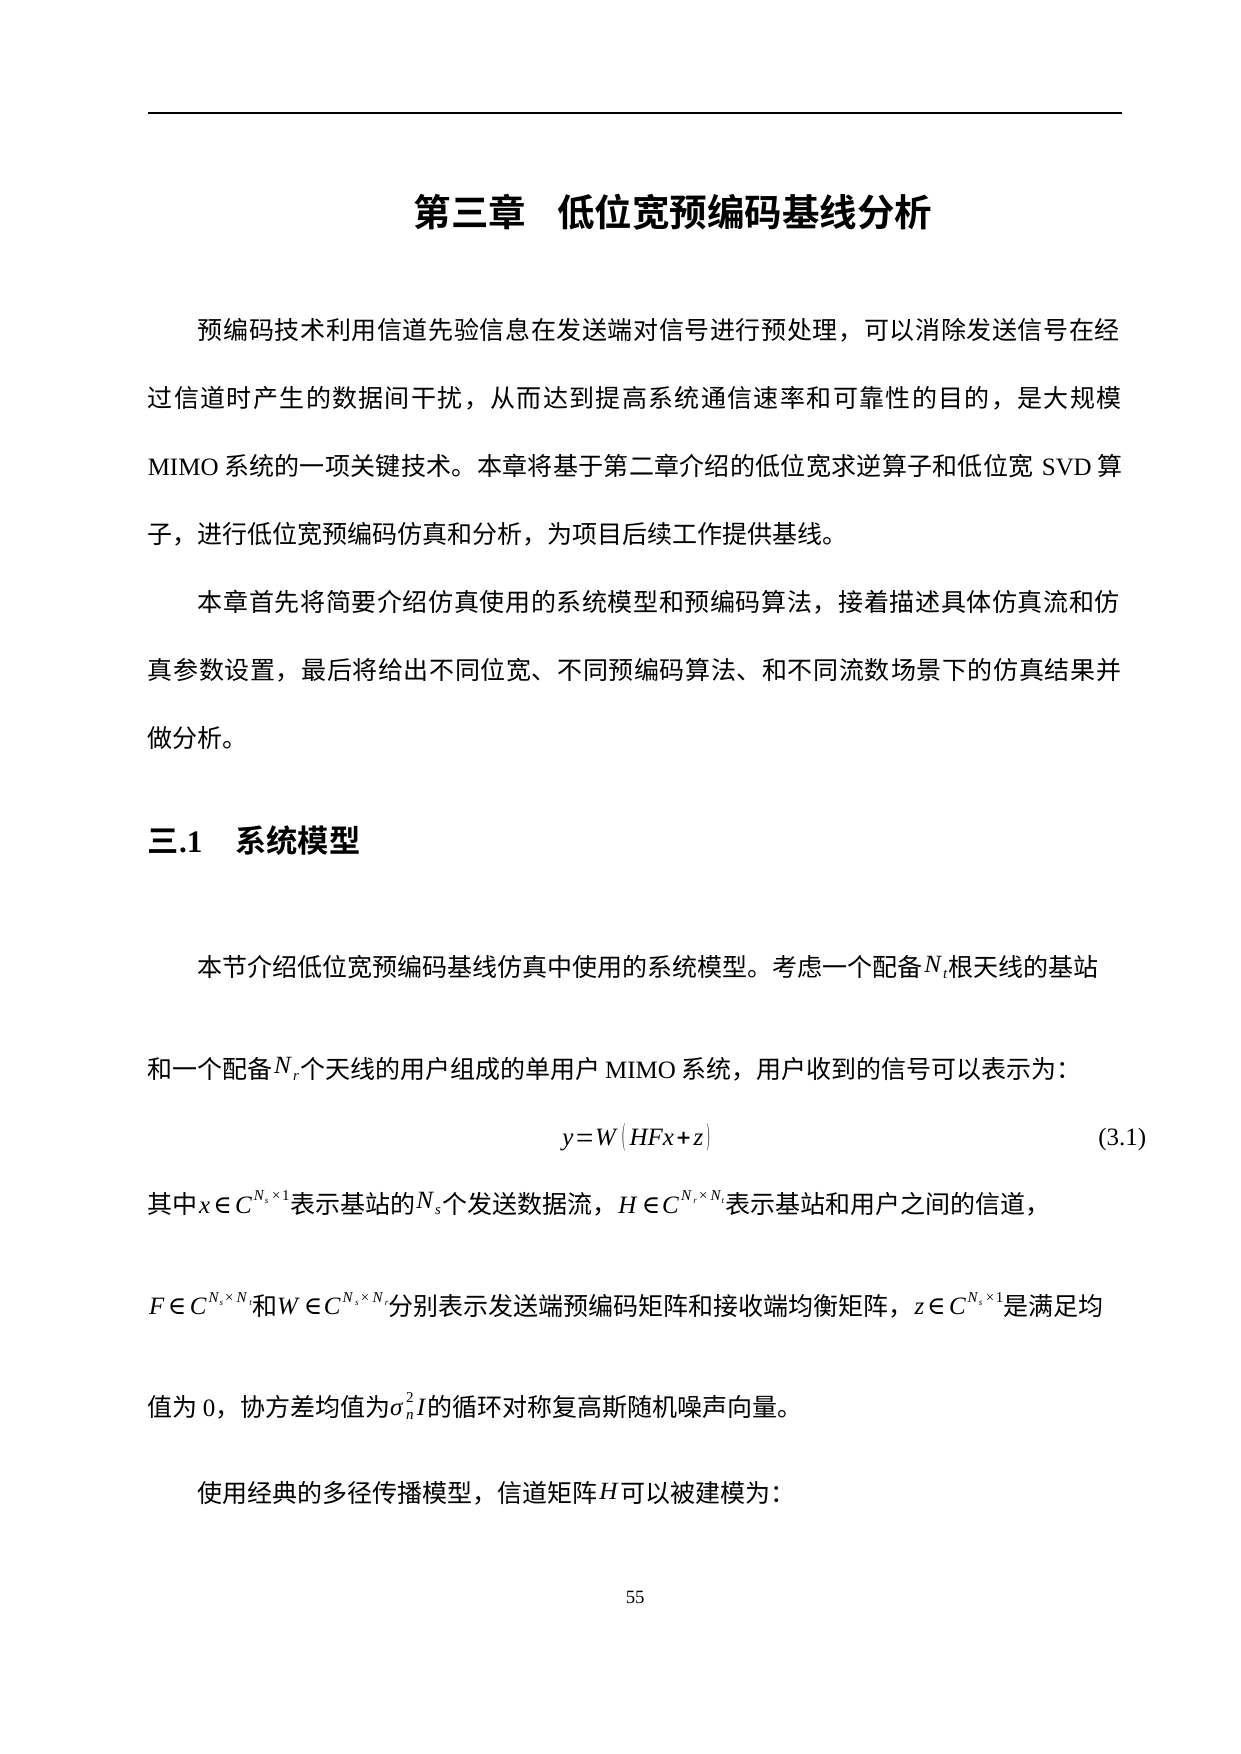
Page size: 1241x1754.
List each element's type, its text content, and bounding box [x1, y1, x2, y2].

text 其中表示基站的个发送数据流，表示基站和用户之间的信道，和分别表示发送端预编码矩阵和接收端均衡矩阵，是满足均值为0，协方差均值为的循环对称复高斯随机噪声向量。 [148, 1168, 1122, 1440]
text (3.1) [148, 1120, 1122, 1154]
text 使用经典的多径传播模型，信道矩阵可以被建模为： [148, 1458, 1122, 1526]
text 预编码技术利用信道先验信息在发送端对信号进行预处理，可以消除发送信号在经过信道时产生的数据间干扰，从而达到提高系统通信速率和可靠性的目的，是大规模MIMO系统的一项关键技术。本章将基于第二章介绍的低位宽求逆算子和低位宽SVD算子，进行低位宽预编码仿真和分析，为项目后续工作提供基线。 [148, 295, 1122, 567]
text 本节介绍低位宽预编码基线仿真中使用的系统模型。考虑一个配备根天线的基站和一个配备个天线的用户组成的单用户MIMO系统，用户收到的信号可以表示为： [148, 932, 1122, 1102]
subtitle 低位宽预编码基线分析 [148, 176, 1122, 244]
text 本章首先将简要介绍仿真使用的系统模型和预编码算法，接着描述具体仿真流和仿真参数设置，最后将给出不同位宽、不同预编码算法、和不同流数场景下的仿真结果并做分析。 [148, 567, 1122, 770]
subtitle 系统模型 [148, 804, 1122, 872]
